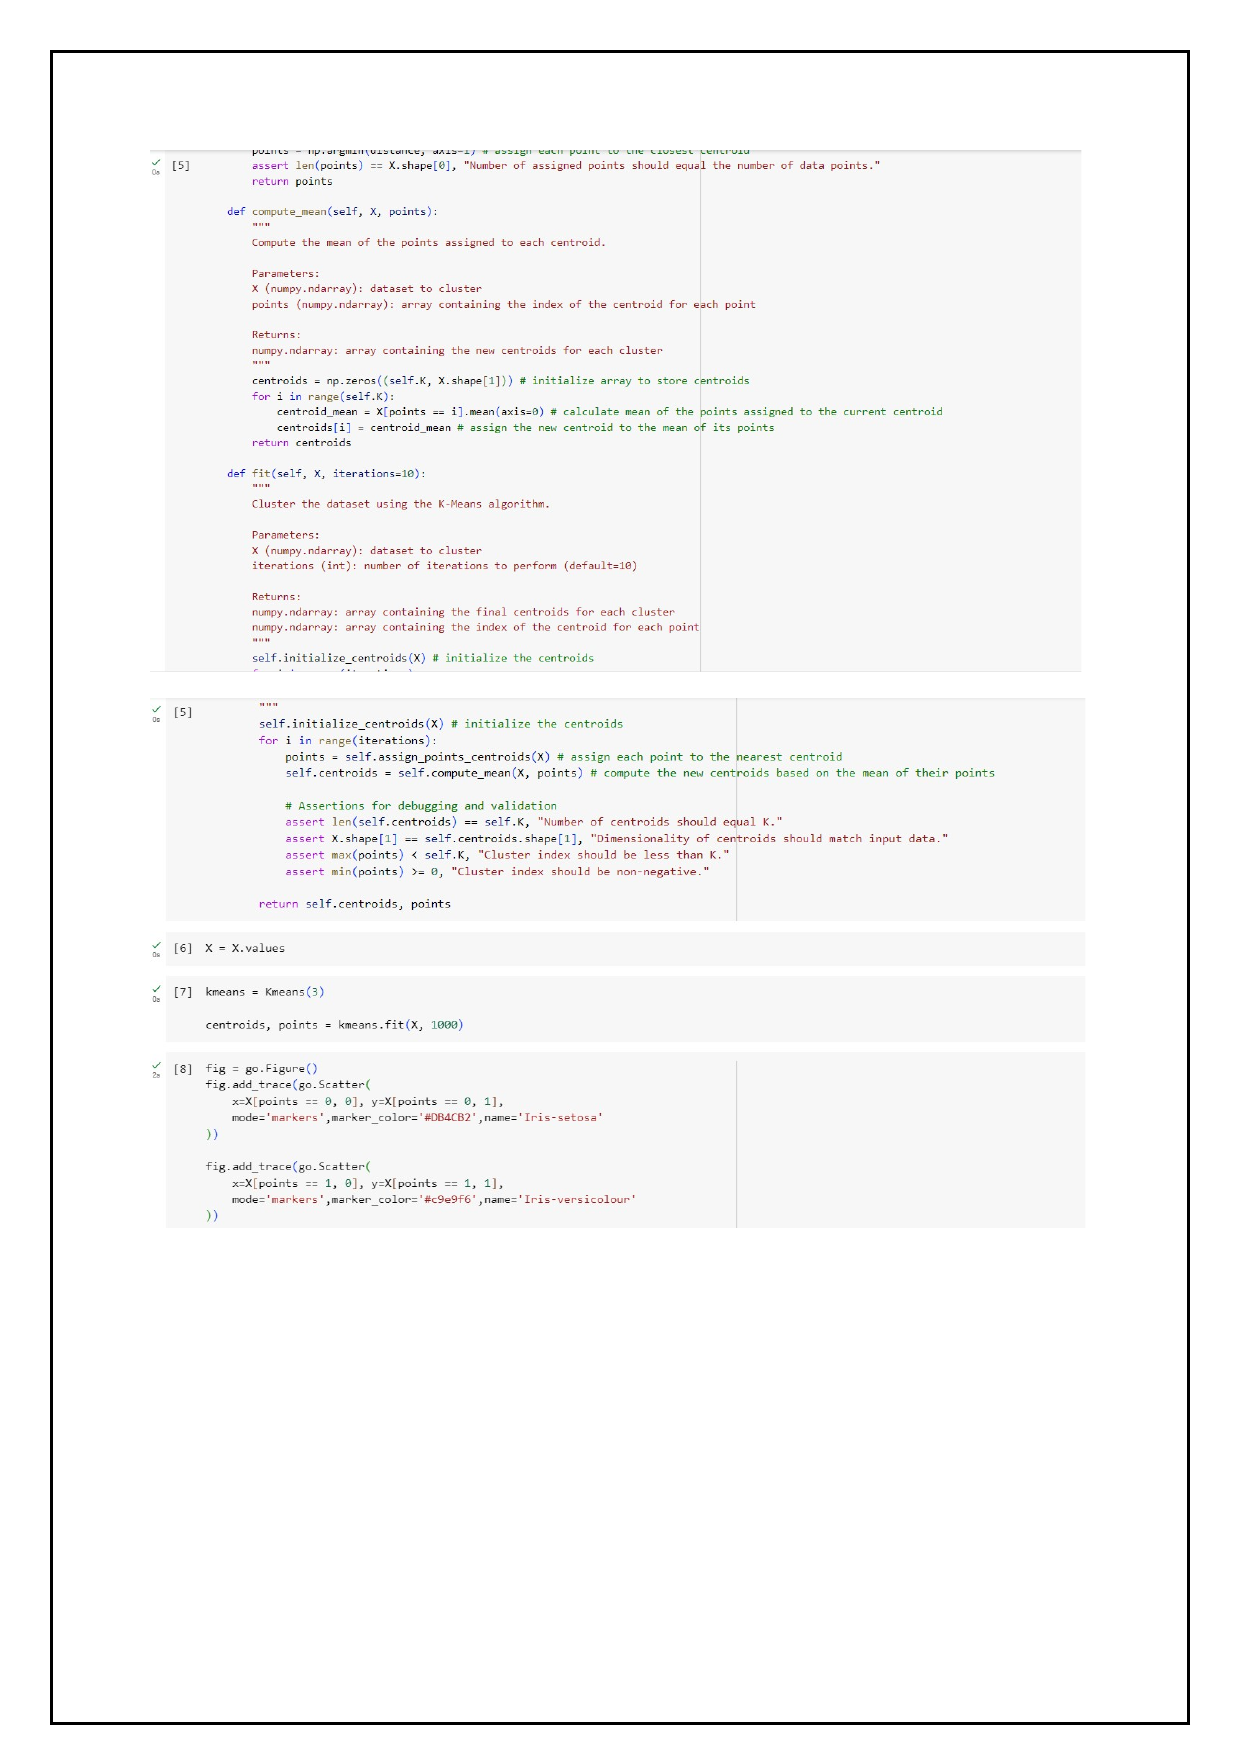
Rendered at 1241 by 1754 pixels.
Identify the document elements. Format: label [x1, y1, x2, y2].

picture [150, 698, 1086, 1228]
picture [150, 150, 1082, 672]
